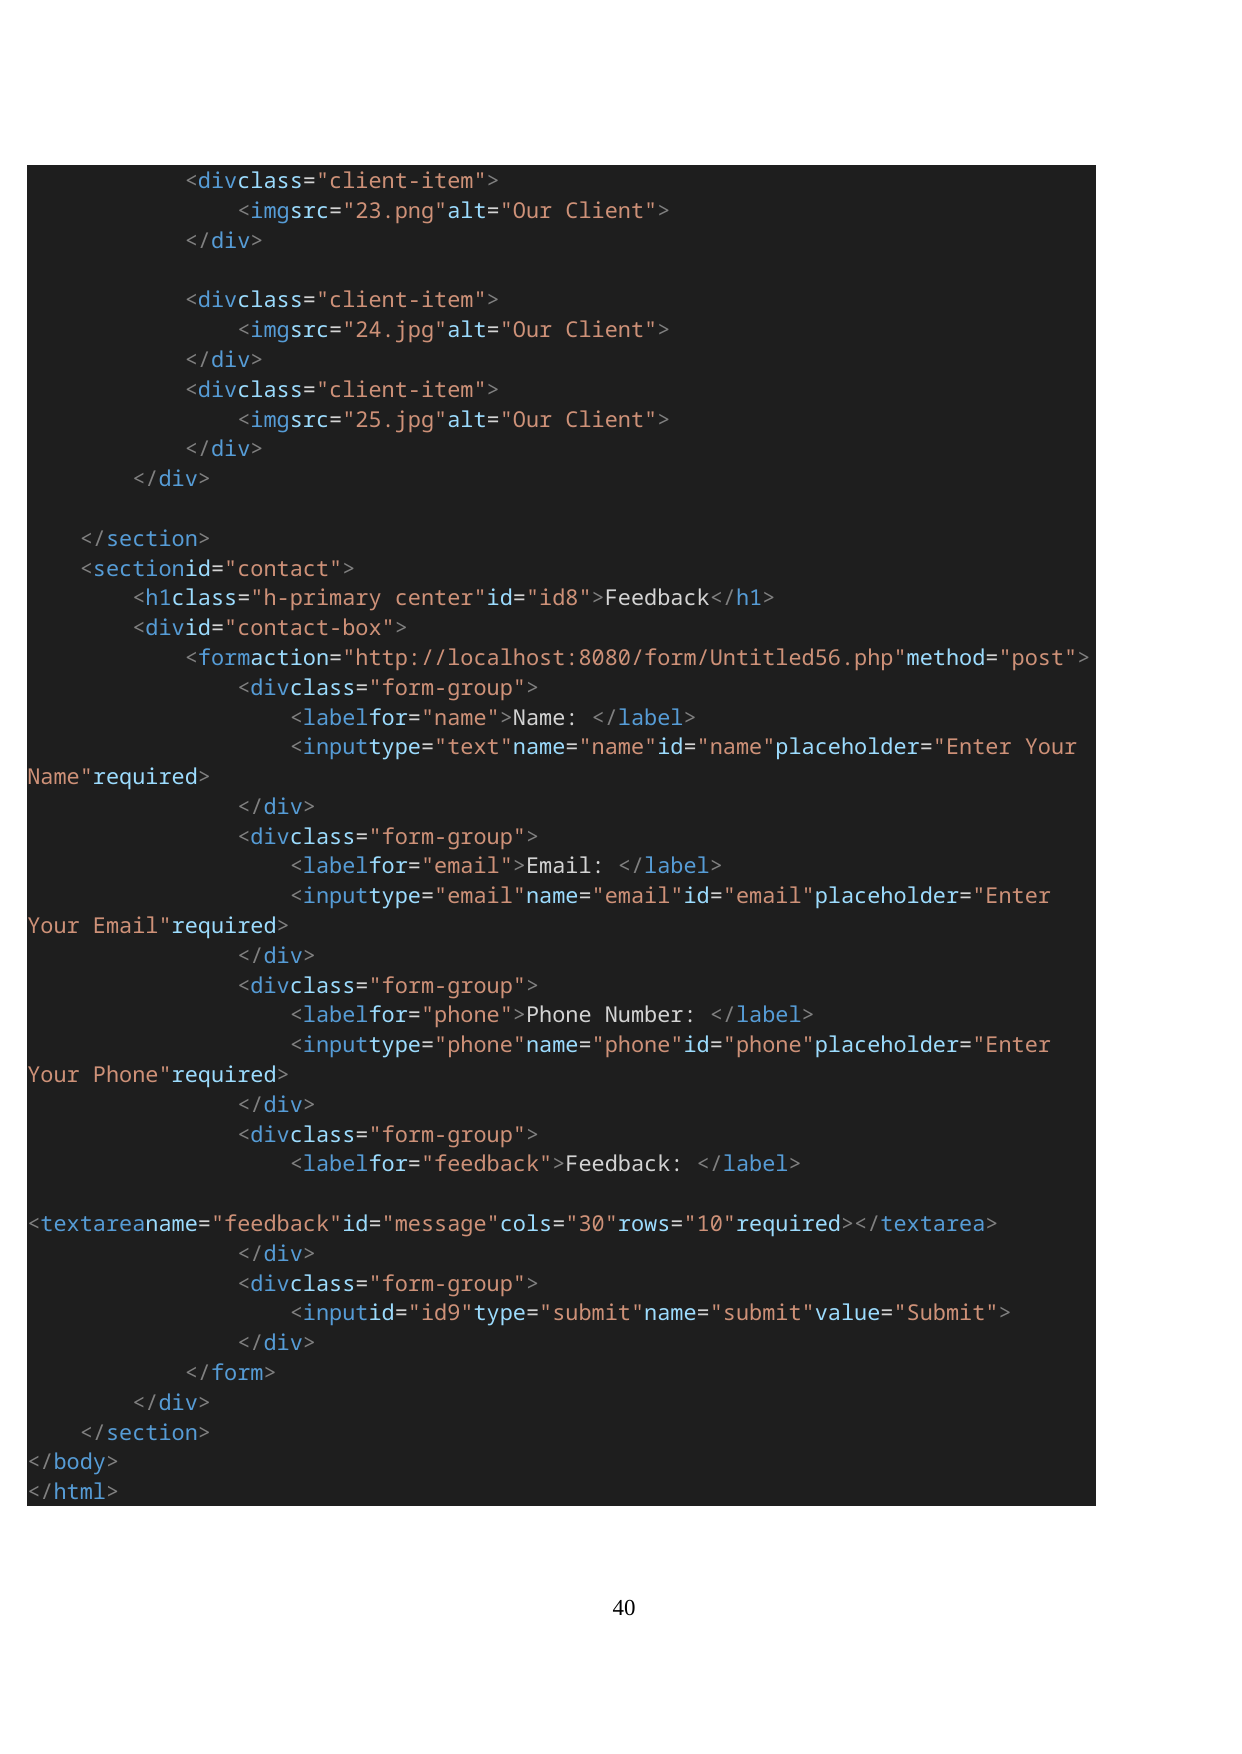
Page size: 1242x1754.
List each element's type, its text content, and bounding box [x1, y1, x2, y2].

text </div> [27, 791, 1096, 821]
text <divclass="form-group"> [27, 1268, 1096, 1297]
text </div> [27, 1387, 1096, 1417]
text </section> [27, 1417, 1096, 1446]
text <imgsrc="24.jpg"alt="Our Client"> [27, 314, 1096, 344]
text </form> [27, 1357, 1096, 1387]
text </div> [27, 1089, 1096, 1119]
text <labelfor="feedback">Feedback: </label> [27, 1148, 1096, 1178]
text </div> [27, 344, 1096, 374]
text <inputtype="phone"name="phone"id="phone"placeholder="Enter Your Phone"required> [27, 1029, 1096, 1089]
text <divclass="form-group"> [27, 821, 1096, 851]
text </div> [27, 463, 1096, 493]
text </div> [27, 1238, 1096, 1268]
text <labelfor="name">Name: </label> [27, 702, 1096, 731]
text <divclass="client-item"> [27, 165, 1096, 195]
text <imgsrc="23.png"alt="Our Client"> [27, 195, 1096, 225]
text <inputtype="email"name="email"id="email"placeholder="Enter Your Email"required> [27, 880, 1096, 940]
text <labelfor="email">Email: </label> [27, 851, 1096, 880]
text </html> [27, 1476, 1096, 1506]
text </body> [27, 1446, 1096, 1476]
text <inputid="id9"type="submit"name="submit"value="Submit"> [27, 1297, 1096, 1327]
text </div> [27, 433, 1096, 463]
text <sectionid="contact"> [27, 553, 1096, 582]
text <divid="contact-box"> [27, 612, 1096, 642]
text <imgsrc="25.jpg"alt="Our Client"> [27, 404, 1096, 433]
text <divclass="client-item"> [27, 374, 1096, 404]
text <divclass="client-item"> [27, 284, 1096, 314]
text </div> [27, 1327, 1096, 1357]
text <textareaname="feedback"id="message"cols="30"rows="10"required></textarea> [27, 1178, 1096, 1238]
text <formaction="http://localhost:8080/form/Untitled56.php"method="post"> [27, 642, 1096, 672]
text <divclass="form-group"> [27, 970, 1096, 999]
text </section> [27, 523, 1096, 553]
text <labelfor="phone">Phone Number: </label> [27, 999, 1096, 1029]
text <divclass="form-group"> [27, 672, 1096, 702]
text <h1class="h-primary center"id="id8">Feedback</h1> [27, 582, 1096, 612]
text </div> [27, 940, 1096, 970]
text <divclass="form-group"> [27, 1119, 1096, 1148]
text <inputtype="text"name="name"id="name"placeholder="Enter Your Name"required> [27, 731, 1096, 791]
text </div> [27, 225, 1096, 255]
